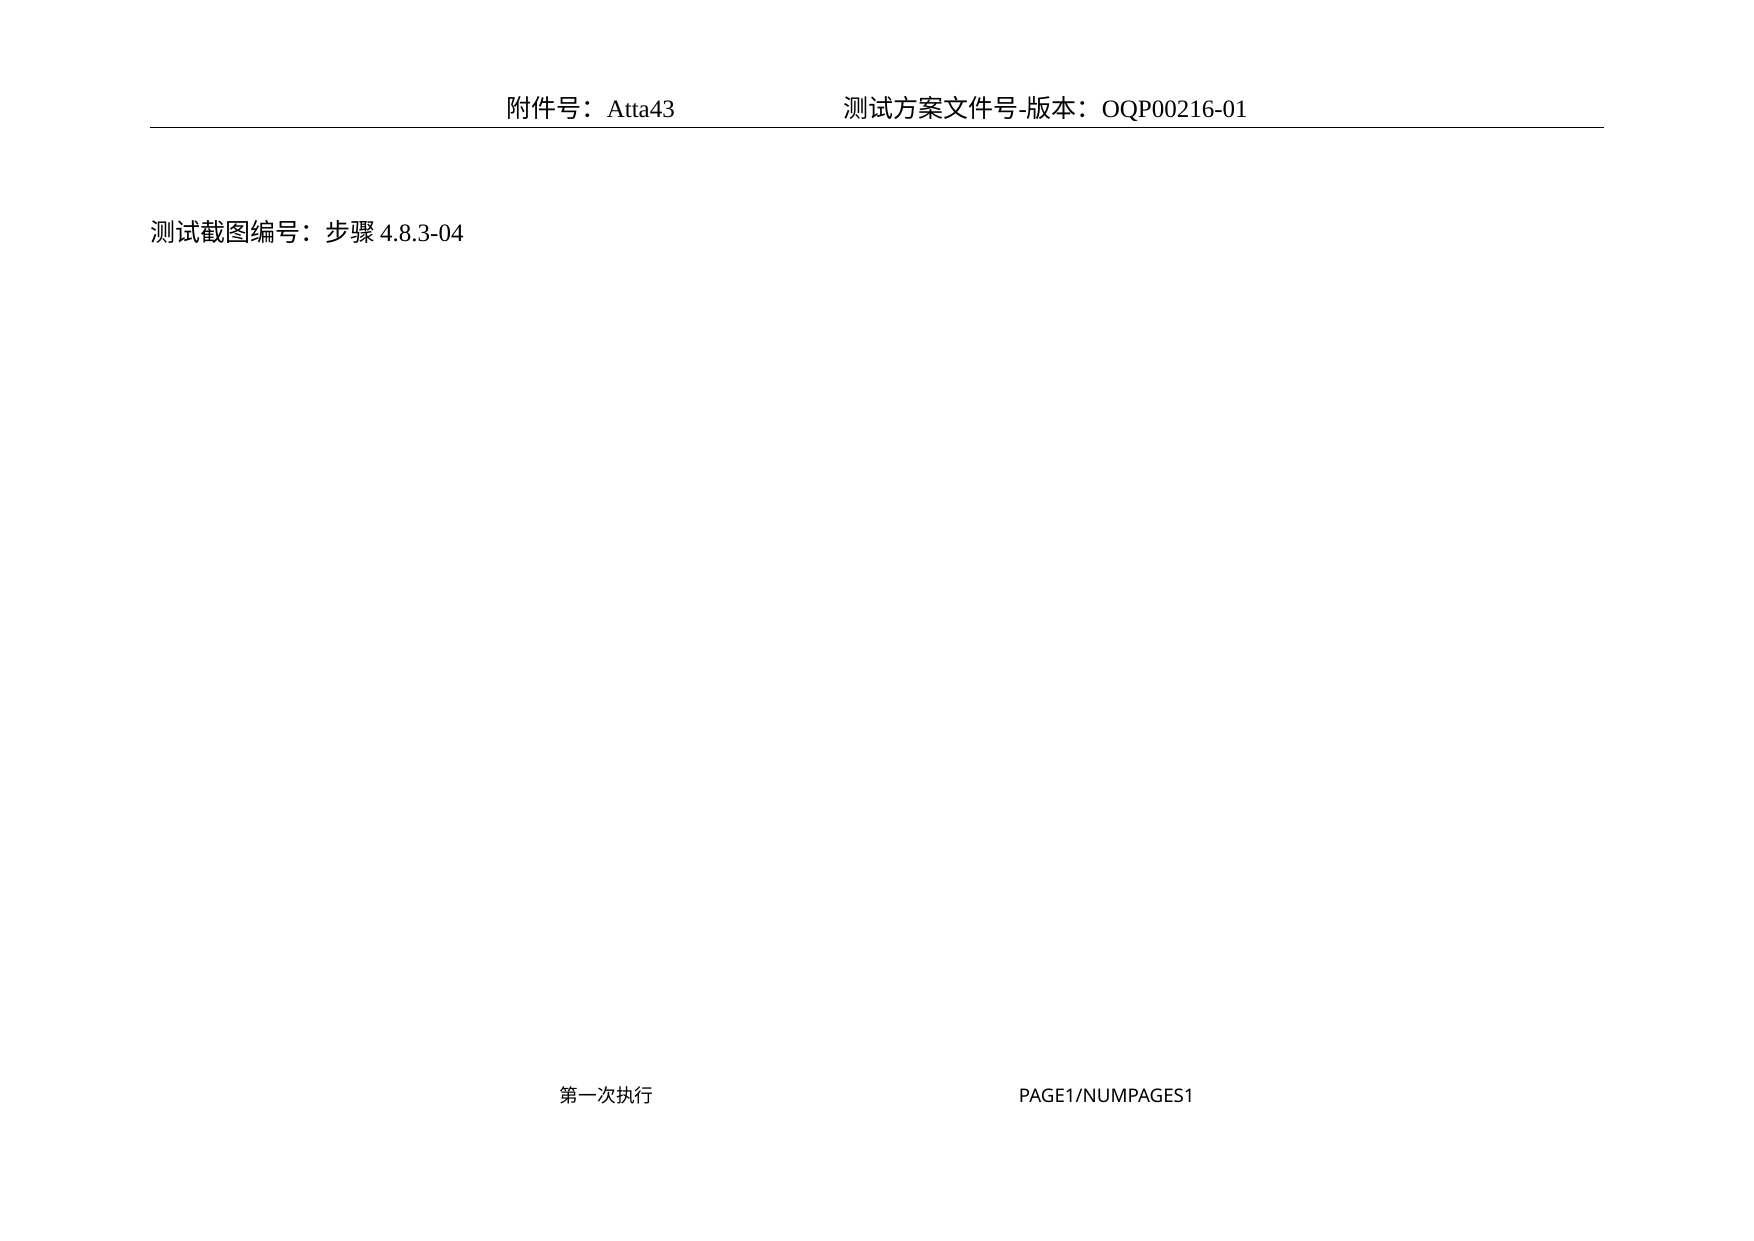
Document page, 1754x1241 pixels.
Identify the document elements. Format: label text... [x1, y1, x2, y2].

text 测试截图编号：步骤4.8.3-04 [150, 198, 1604, 263]
